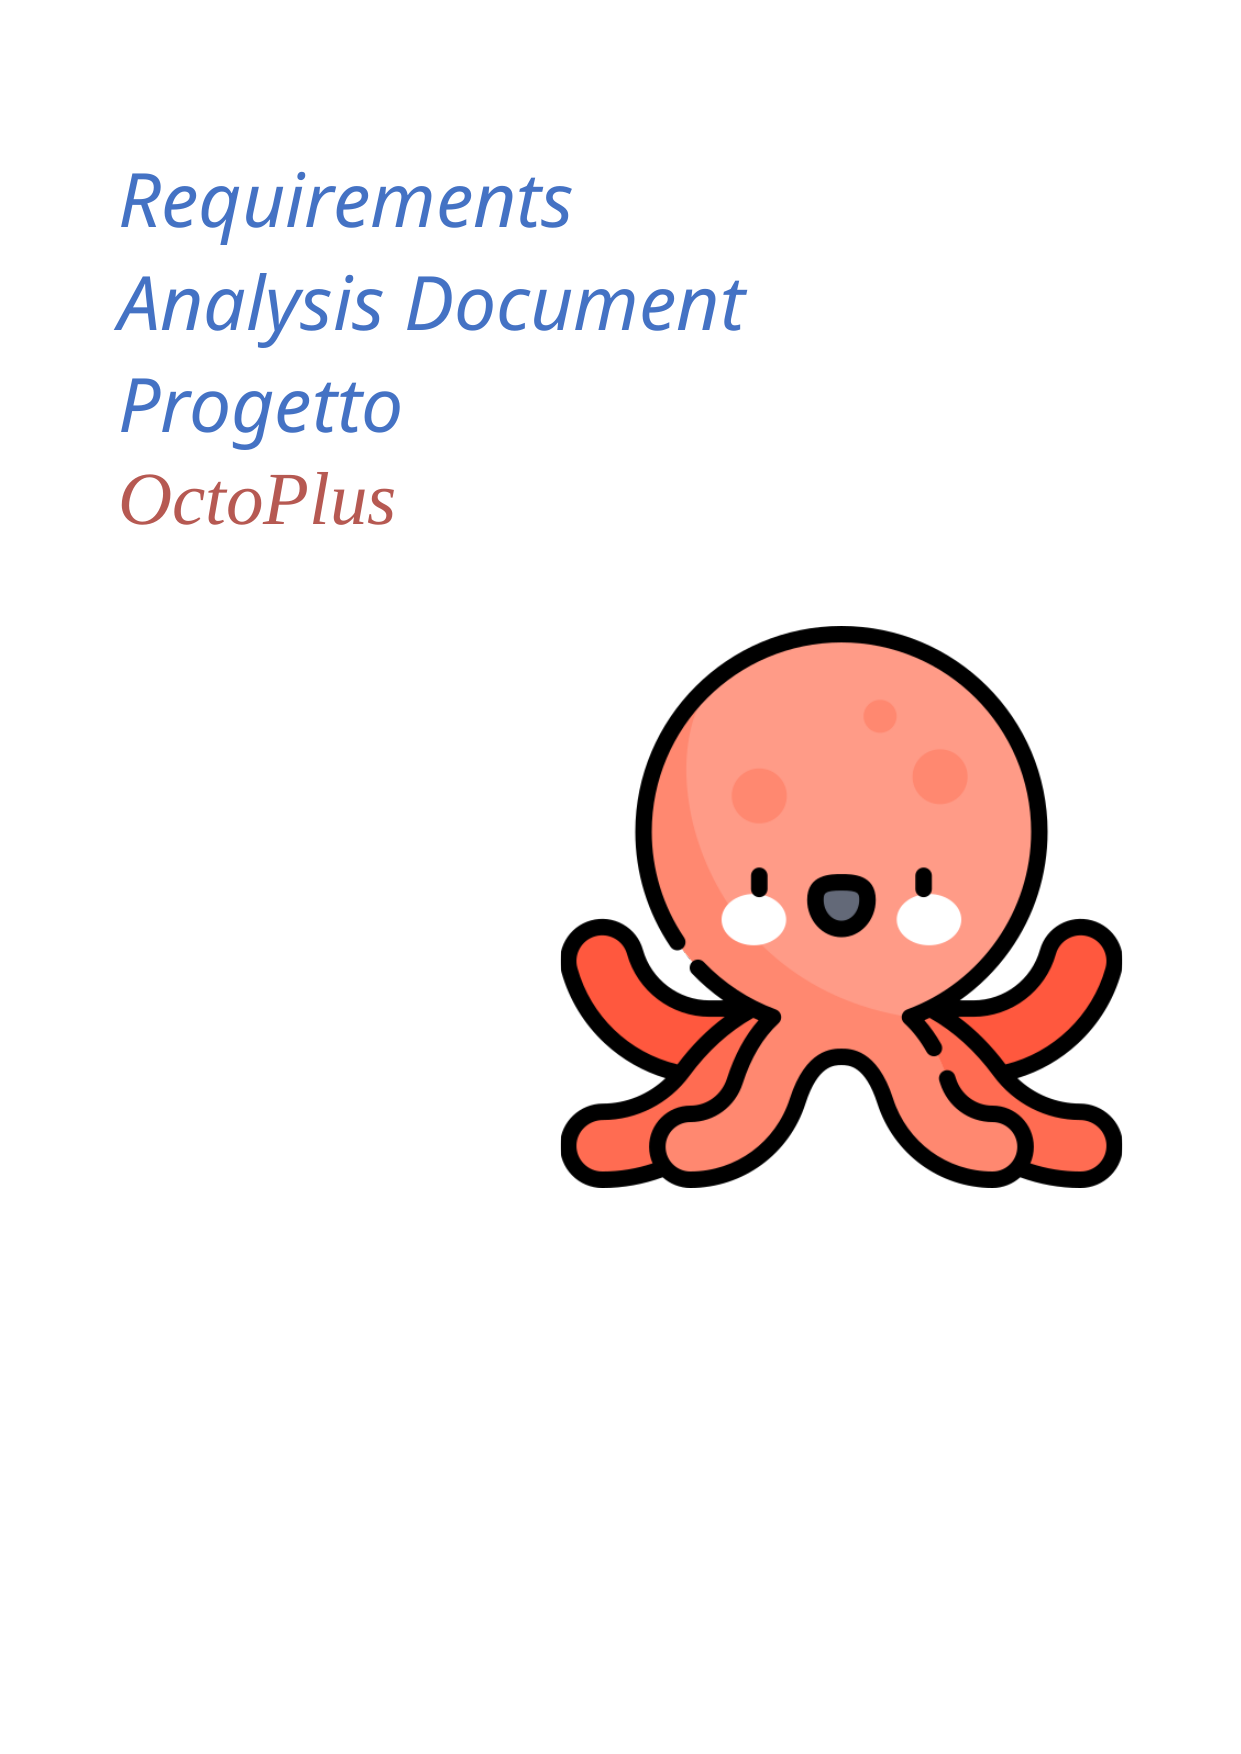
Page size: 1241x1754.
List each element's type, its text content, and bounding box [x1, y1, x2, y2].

text OctoPlus [118, 454, 1122, 540]
text Progetto [118, 352, 1122, 454]
text Requirements [118, 148, 1122, 250]
picture [560, 626, 1123, 1188]
text Analysis Document [118, 250, 1122, 352]
